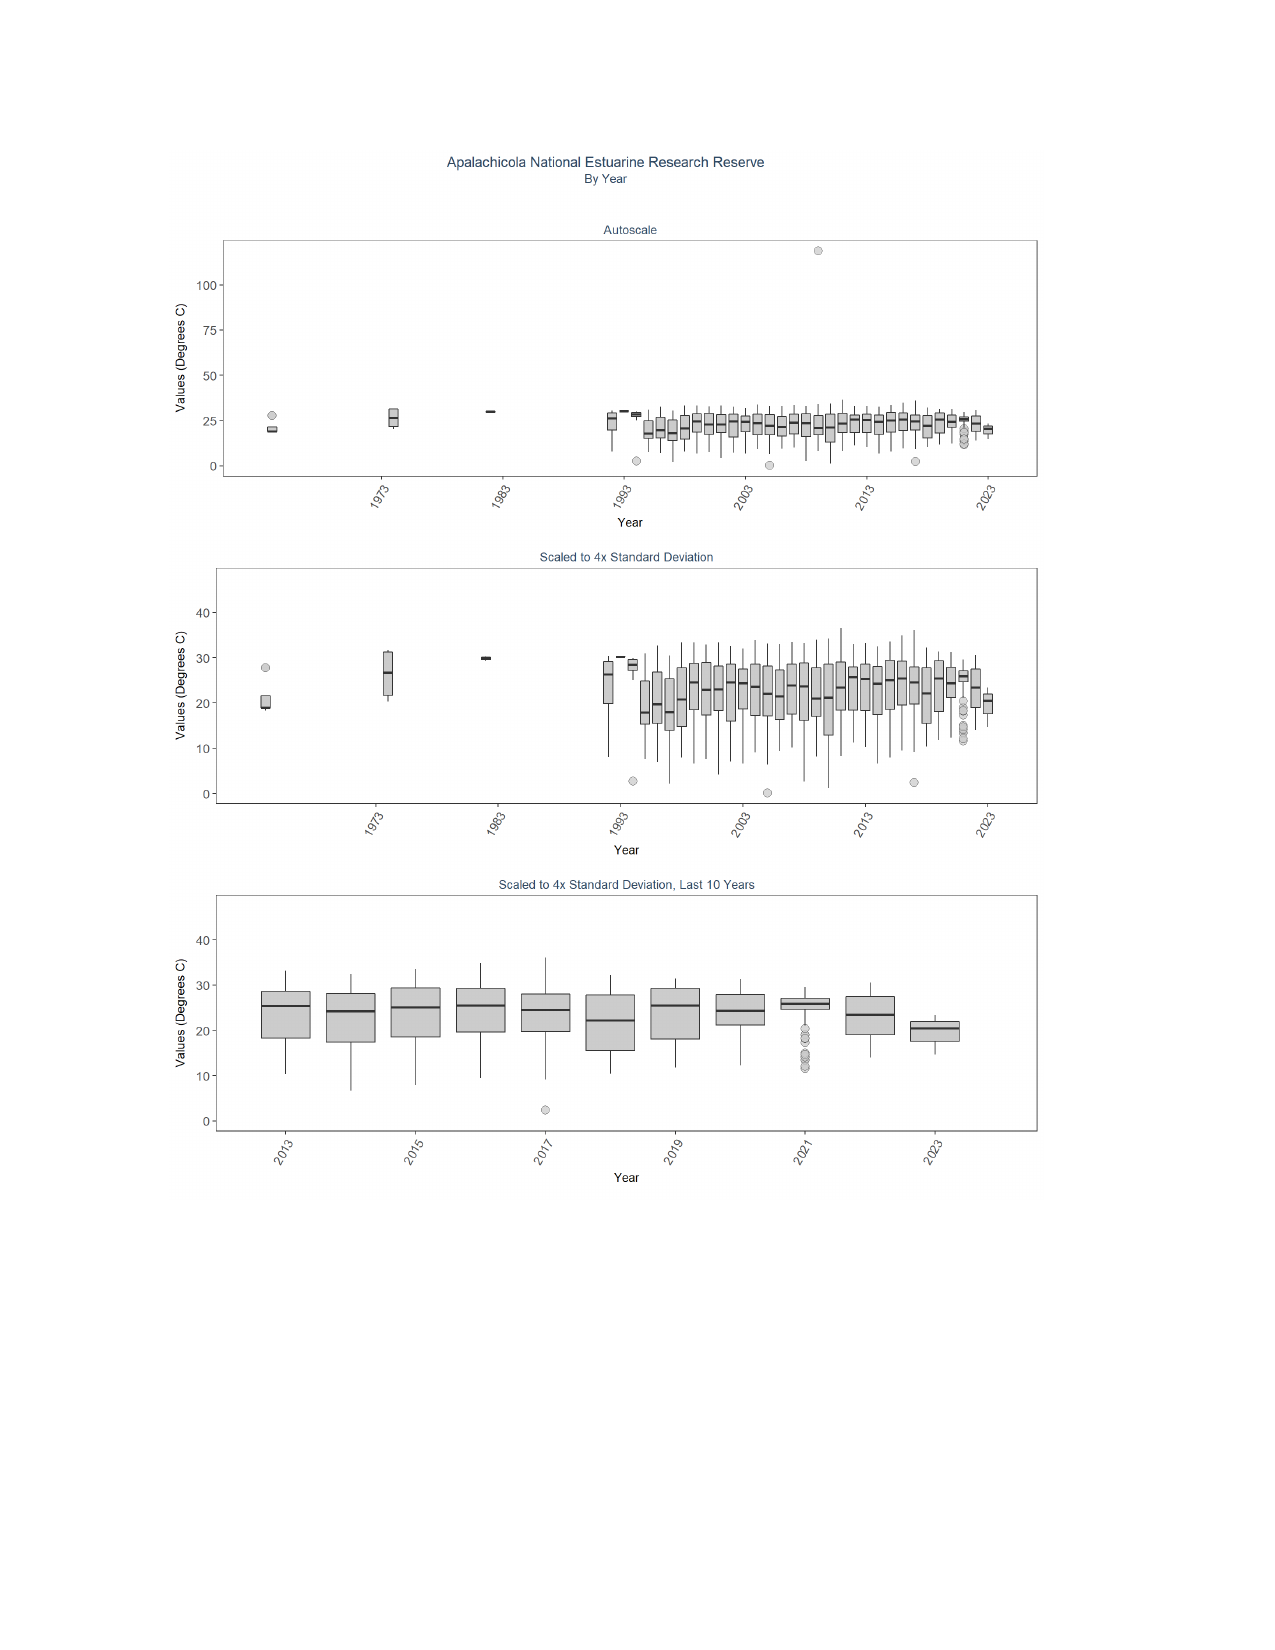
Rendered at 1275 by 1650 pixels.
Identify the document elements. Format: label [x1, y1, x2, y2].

picture [168, 150, 1044, 1200]
